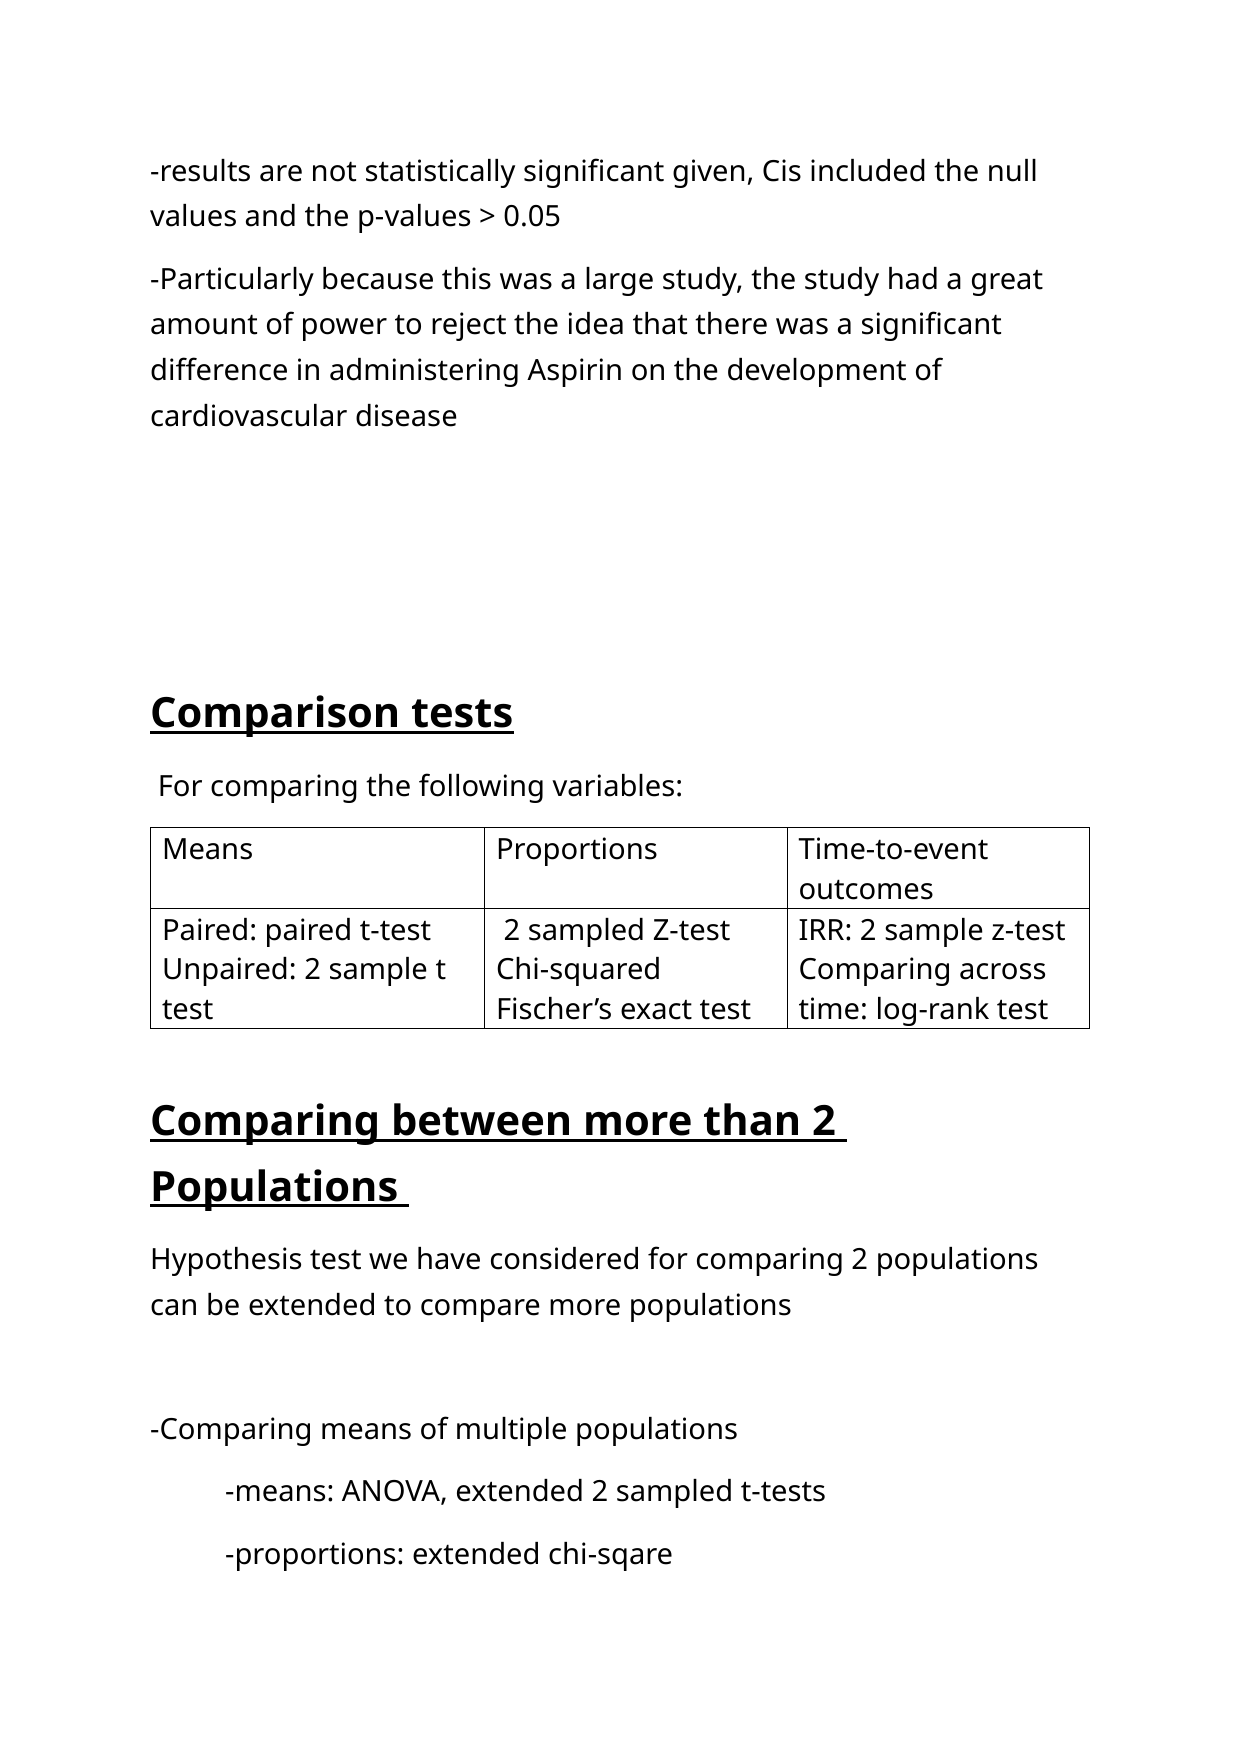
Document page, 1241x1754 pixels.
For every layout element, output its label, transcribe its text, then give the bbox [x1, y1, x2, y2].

text Comparison tests [150, 683, 1090, 740]
text -results are not statistically significant given, Cis included the null values and the p-values > 0.05 [150, 150, 1090, 235]
text For comparing the following variables: [150, 765, 1090, 805]
text -means: ANOVA, extended 2 sampled t-tests [150, 1471, 1090, 1510]
text -Particularly because this was a large study, the study had a great amount of power to reject the idea that there was a significant difference in administering Aspirin on the development of cardiovascular disease [150, 258, 1090, 434]
text Hypothesis test we have considered for comparing 2 populations can be extended to compare more populations [150, 1238, 1090, 1323]
text -Comparing means of multiple populations [150, 1408, 1090, 1448]
text -proportions: extended chi-sqare [150, 1533, 1090, 1573]
text Comparing between more than 2 Populations [150, 1091, 1090, 1213]
table_cell Paired: paired t-test Unpaired: 2 sample t test [151, 909, 484, 1028]
table_header Means [151, 828, 484, 908]
table_cell IRR: 2 sample z-test Comparing across time: log-rank test [788, 909, 1089, 1028]
table_header Time-to-event outcomes [788, 828, 1089, 908]
table_header Proportions [485, 828, 787, 908]
table_cell 2 sampled Z-test Chi-squared Fischer’s exact test [485, 909, 787, 1028]
